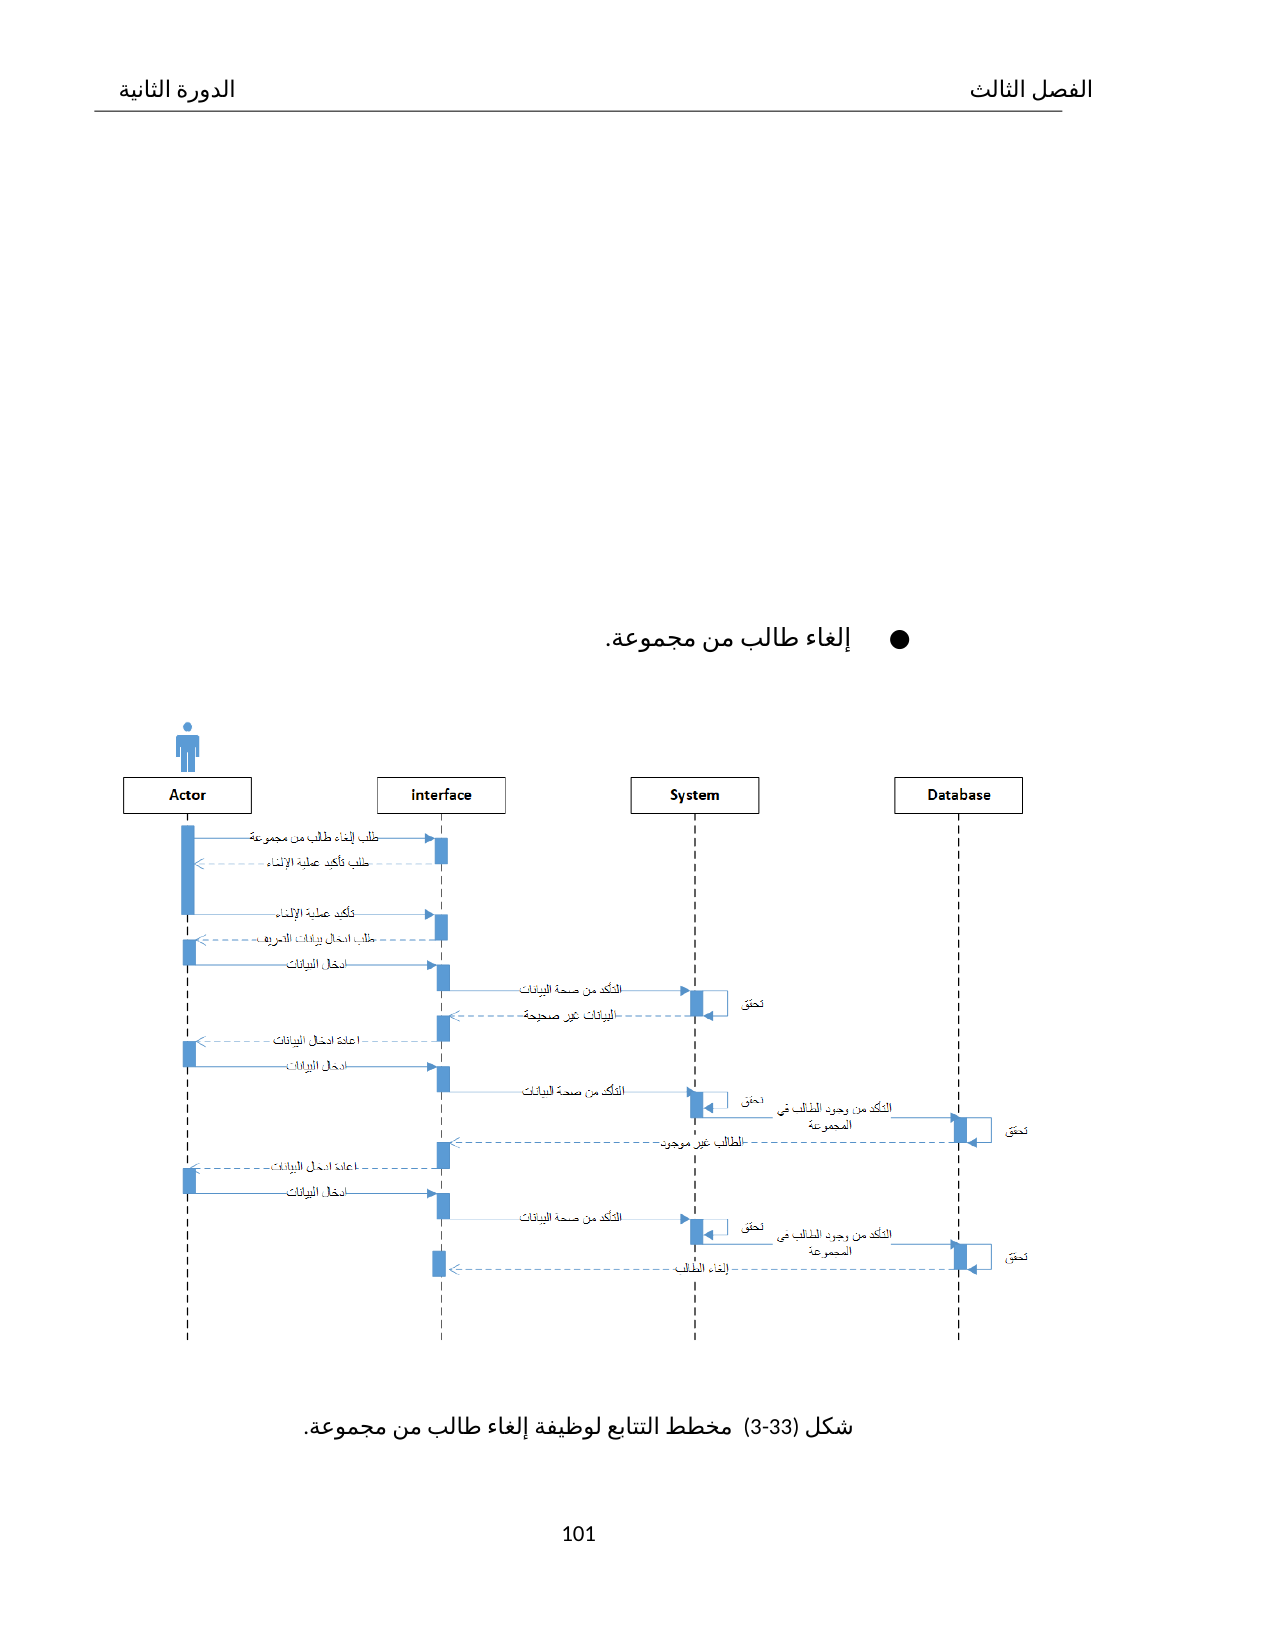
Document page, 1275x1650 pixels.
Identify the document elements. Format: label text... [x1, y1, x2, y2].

picture [122, 720, 1034, 1341]
text شكل (33-3) مخطط التتابع لوظيفة إلغاء طالب من مجموعة. [118, 1412, 1039, 1440]
list إلغاء طالب من مجموعة. [118, 609, 889, 661]
